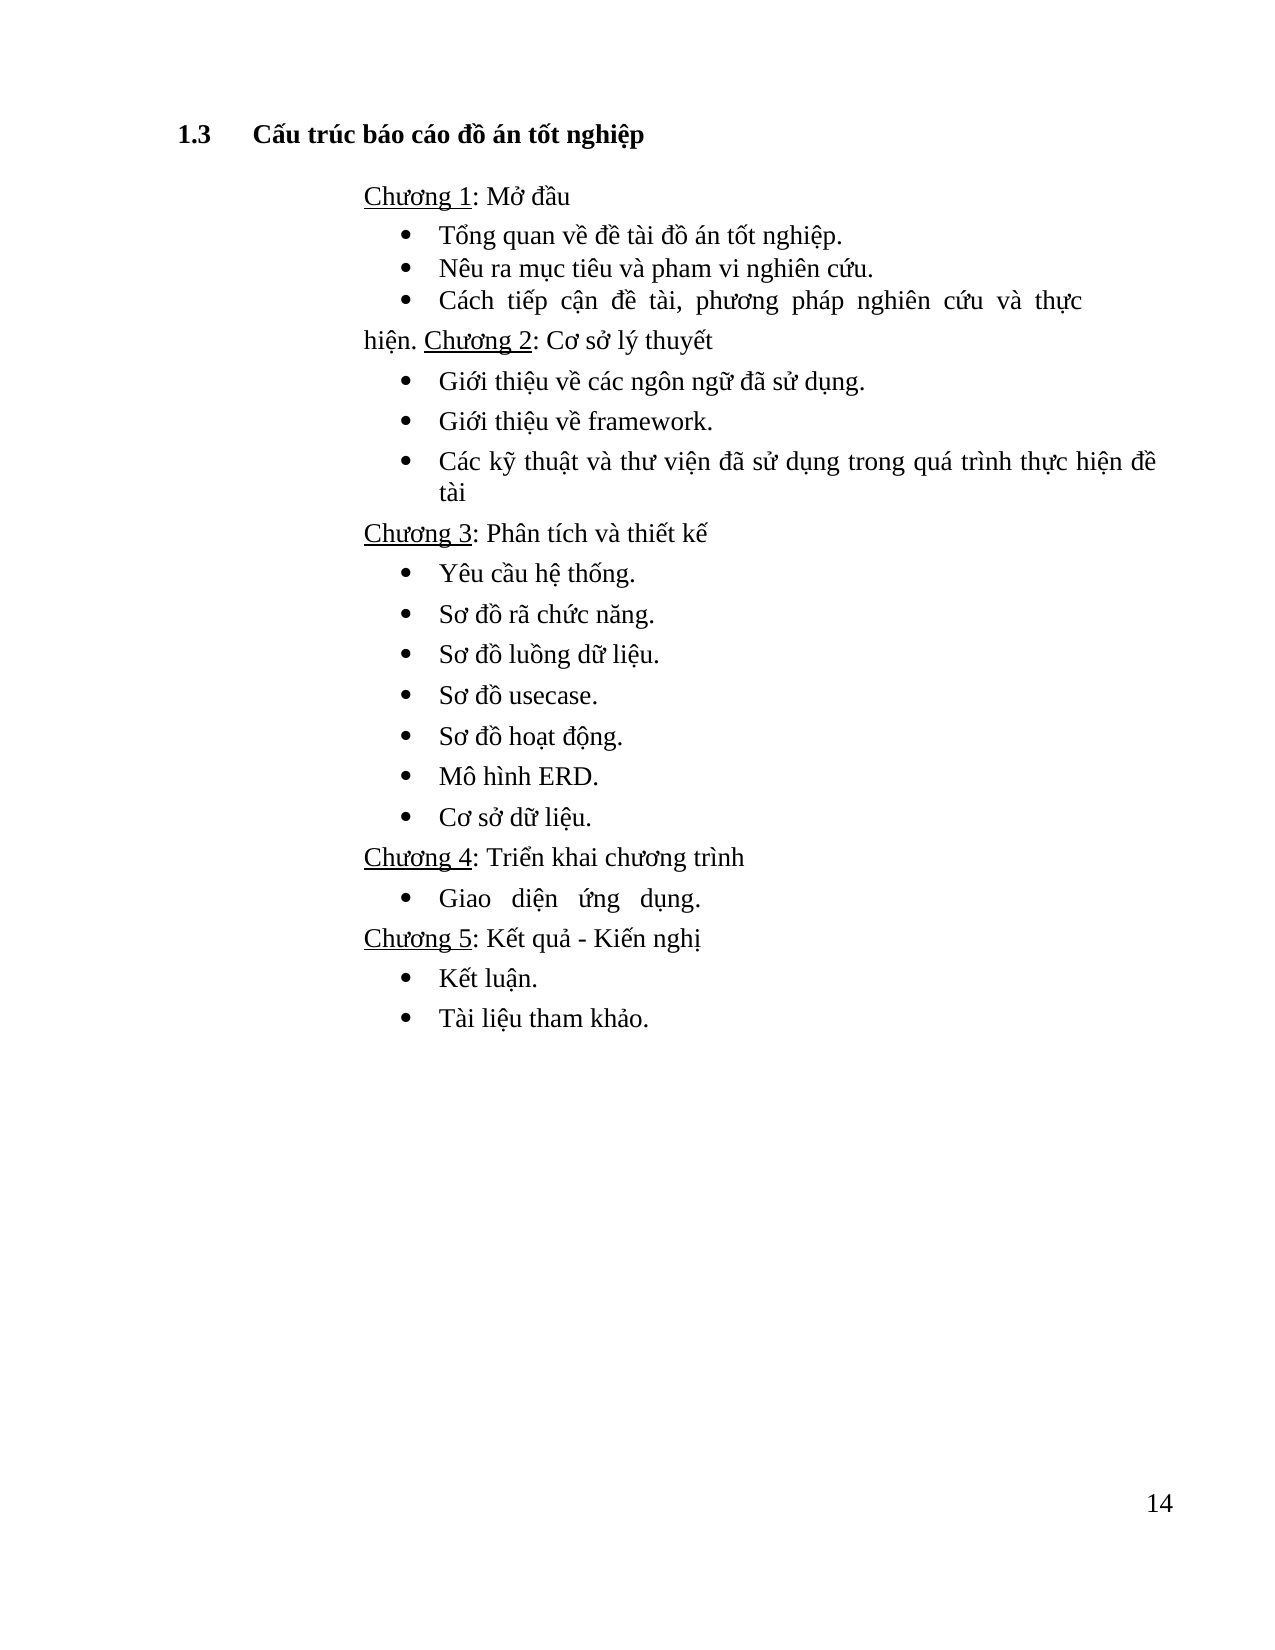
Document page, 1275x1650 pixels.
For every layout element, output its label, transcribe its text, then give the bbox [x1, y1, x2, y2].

list Sơ đồ luồng dữ liệu. [401, 639, 1275, 670]
text Chương 4: Triển khai chương trình [364, 841, 1275, 872]
list Giới thiệu về framework. [401, 405, 1275, 437]
list Giao diện ứng dụng. Chương 5: Kết quả - Kiến nghị [364, 882, 701, 953]
text Chương 1: Mở đầu [364, 181, 1275, 212]
list Tài liệu tham khảo. [401, 1002, 1275, 1033]
list Yêu cầu hệ thống. [401, 557, 1275, 589]
list Giới thiệu về các ngôn ngữ đã sử dụng. [401, 365, 1275, 396]
text Chương 3: Phân tích và thiết kế [364, 517, 1275, 548]
list Sơ đồ usecase. [401, 679, 1275, 711]
list Nêu ra mục tiêu và pham vi nghiên cứu. [401, 251, 1275, 284]
list Các kỹ thuật và thư viện đã sử dụng trong quá trình thực hiện đề tài [401, 446, 1157, 507]
list Kết luận. [401, 962, 1275, 993]
list Sơ đồ hoạt động. [401, 720, 1275, 751]
list Tổng quan về đề tài đồ án tốt nghiệp. [401, 218, 1275, 251]
subtitle Cấu trúc báo cáo đồ án tốt nghiệp [177, 118, 1275, 149]
list Mô hình ERD. [401, 760, 1275, 791]
list Cách tiếp cận đề tài, phương pháp nghiên cứu và thực hiện. Chương 2: Cơ sở lý thuyết [364, 284, 1083, 355]
list Sơ đồ rã chức năng. [401, 598, 1275, 629]
list Cơ sở dữ liệu. [401, 801, 1275, 832]
